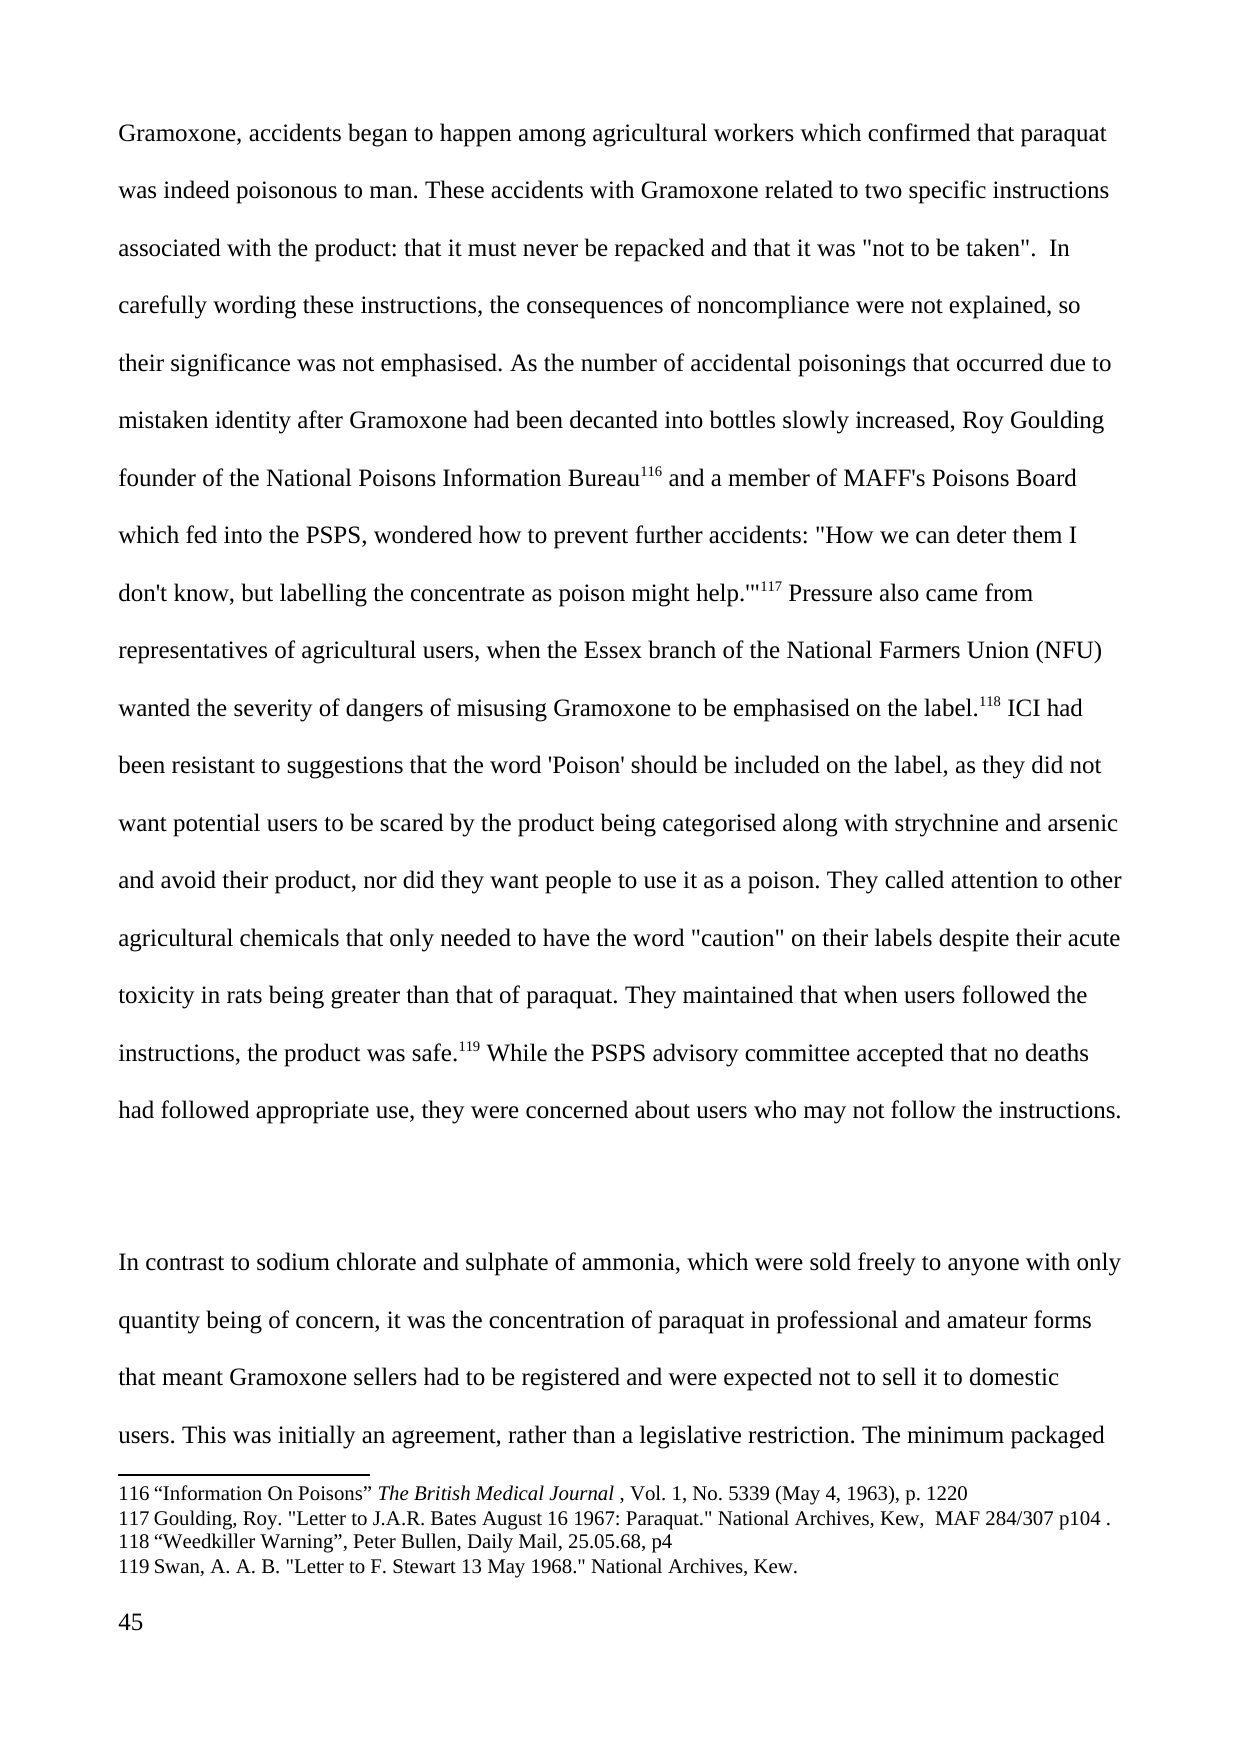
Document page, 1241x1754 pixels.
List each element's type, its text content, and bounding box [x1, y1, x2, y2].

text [118, 1247, 1122, 1448]
